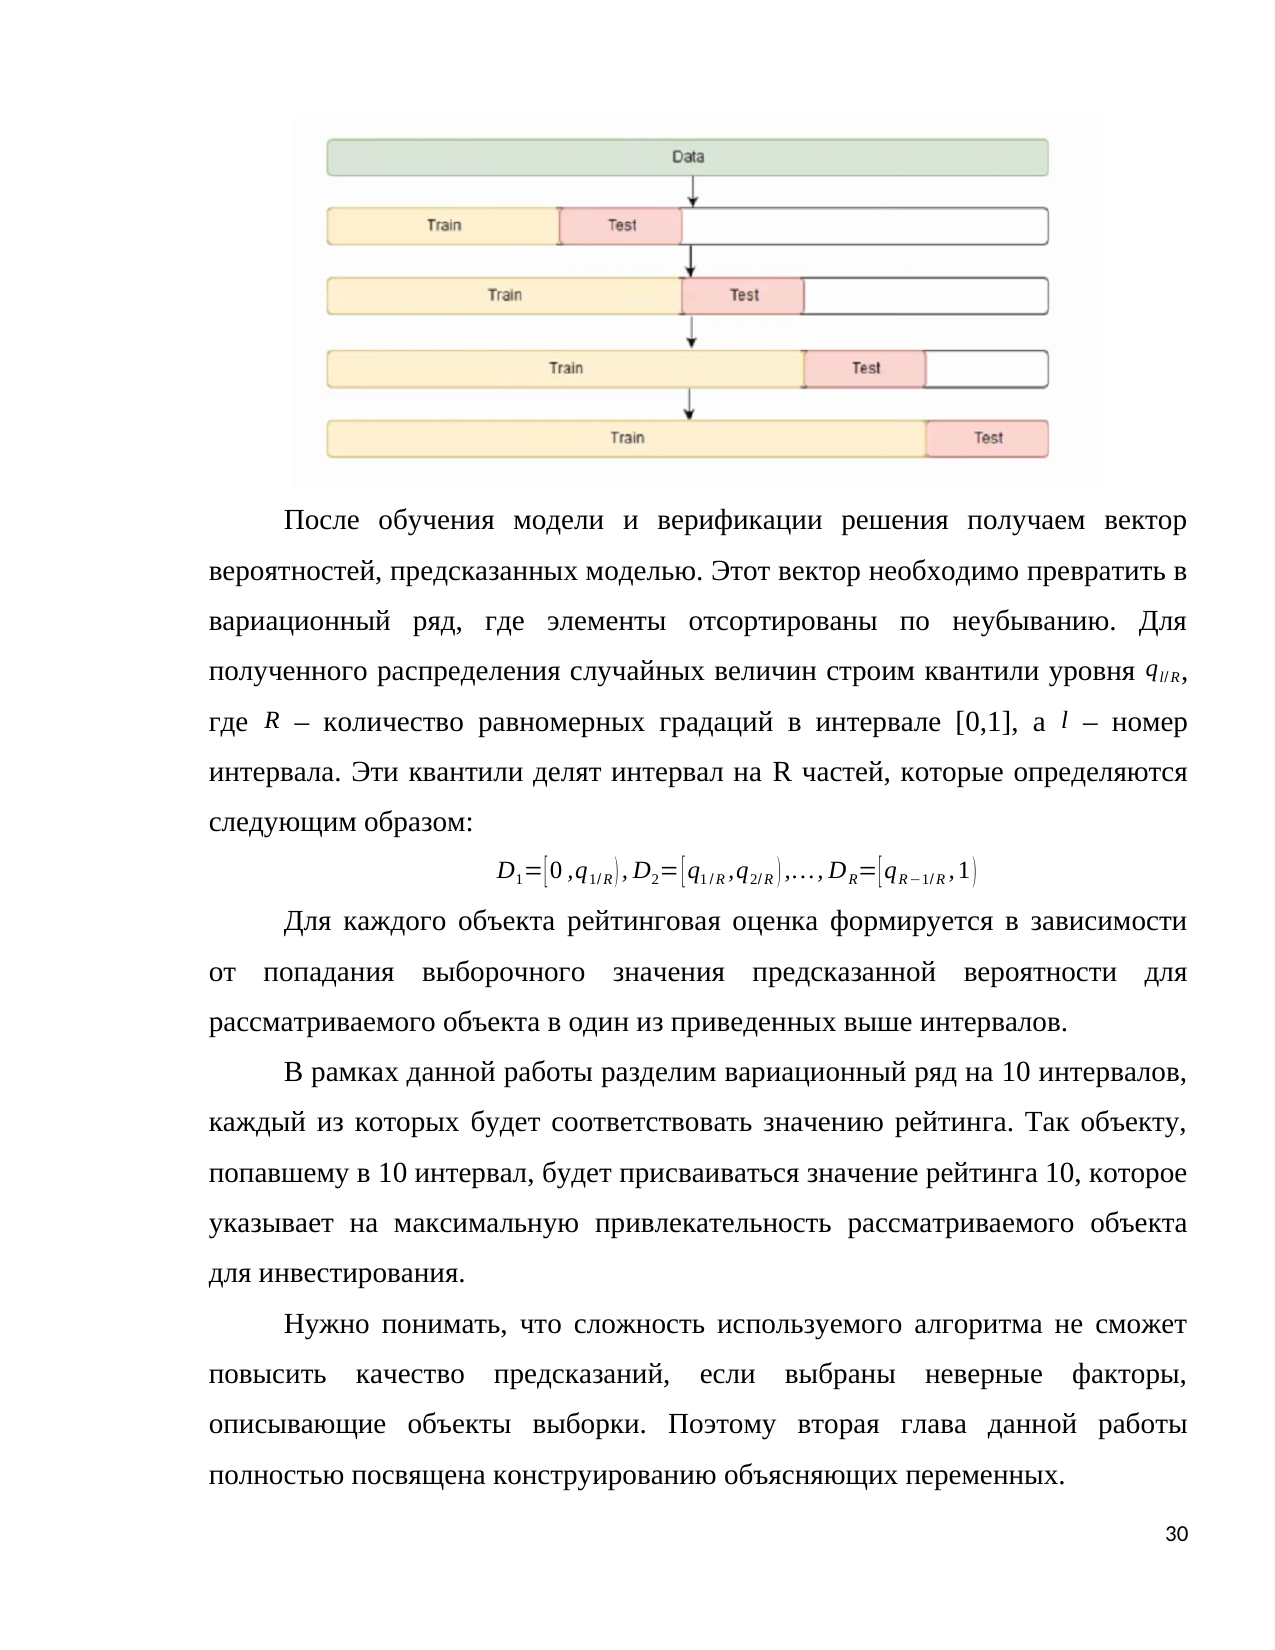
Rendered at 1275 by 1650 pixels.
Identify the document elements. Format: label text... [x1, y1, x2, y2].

text В рамках данной работы разделим вариационный ряд на 10 интервалов, каждый из которых будет соответствовать значению рейтинга. Так объекту, попавшему в 10 интервал, будет присваиваться значение рейтинга 10, которое указывает на максимальную привлекательность рассматриваемого объекта для инвестирования. [208, 1054, 1188, 1289]
text Для каждого объекта рейтинговая оценка формируется в зависимости от попадания выборочного значения предсказанной вероятности для рассматриваемого объекта в один из приведенных выше интервалов. [208, 903, 1188, 1037]
picture [291, 118, 1106, 489]
text После обучения модели и верификации решения получаем вектор вероятностей, предсказанных моделью. Этот вектор необходимо превратить в вариационный ряд, где элементы отсортированы по неубыванию. Для полученного распределения случайных величин строим квантили уровня , где – количество равномерных градаций в интервале [0,1], а – номер интервала. Эти квантили делят интервал на R частей, которые определяются следующим образом: [208, 502, 1188, 838]
text Нужно понимать, что сложность используемого алгоритма не сможет повысить качество предсказаний, если выбраны неверные факторы, описывающие объекты выборки. Поэтому вторая глава данной работы полностью посвящена конструированию объясняющих переменных. [208, 1306, 1188, 1490]
